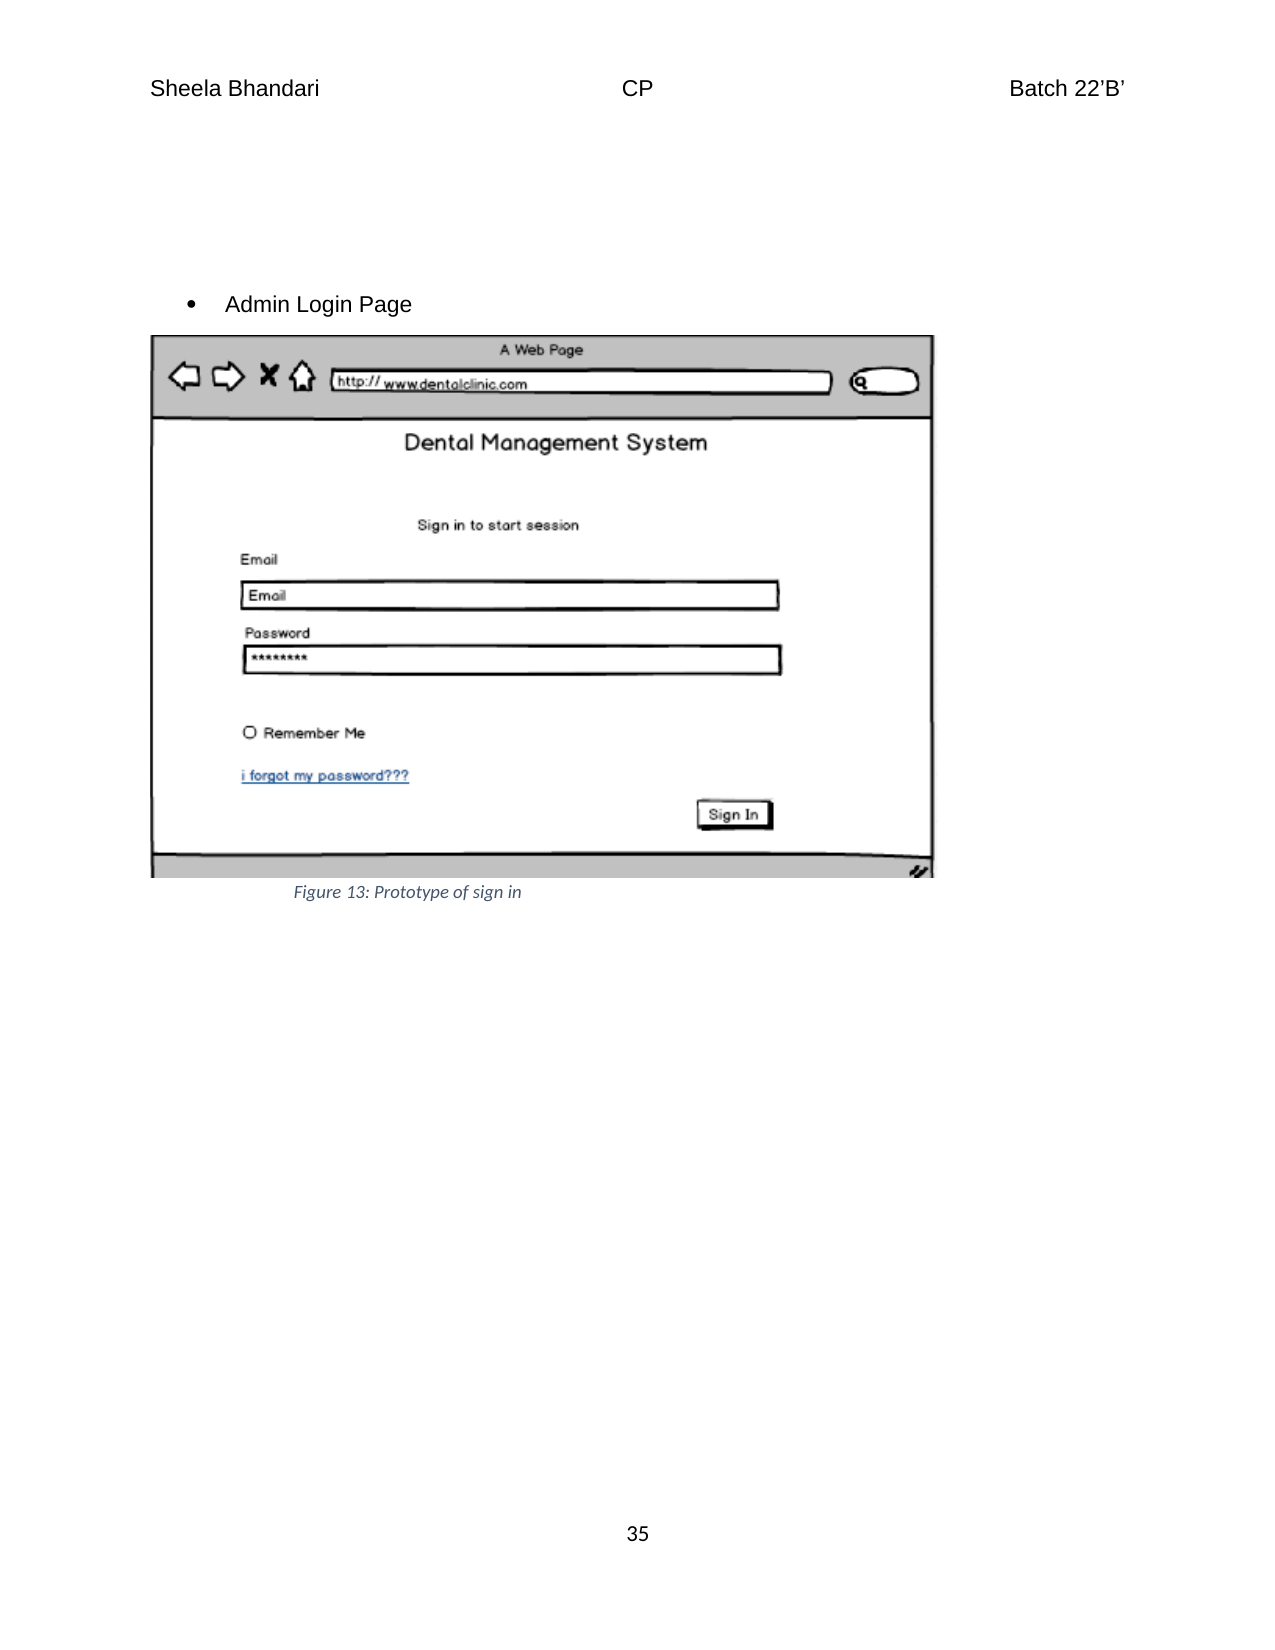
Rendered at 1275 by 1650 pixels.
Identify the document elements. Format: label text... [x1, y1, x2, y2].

picture [150, 335, 938, 878]
list Admin Login Page [187, 291, 1125, 317]
